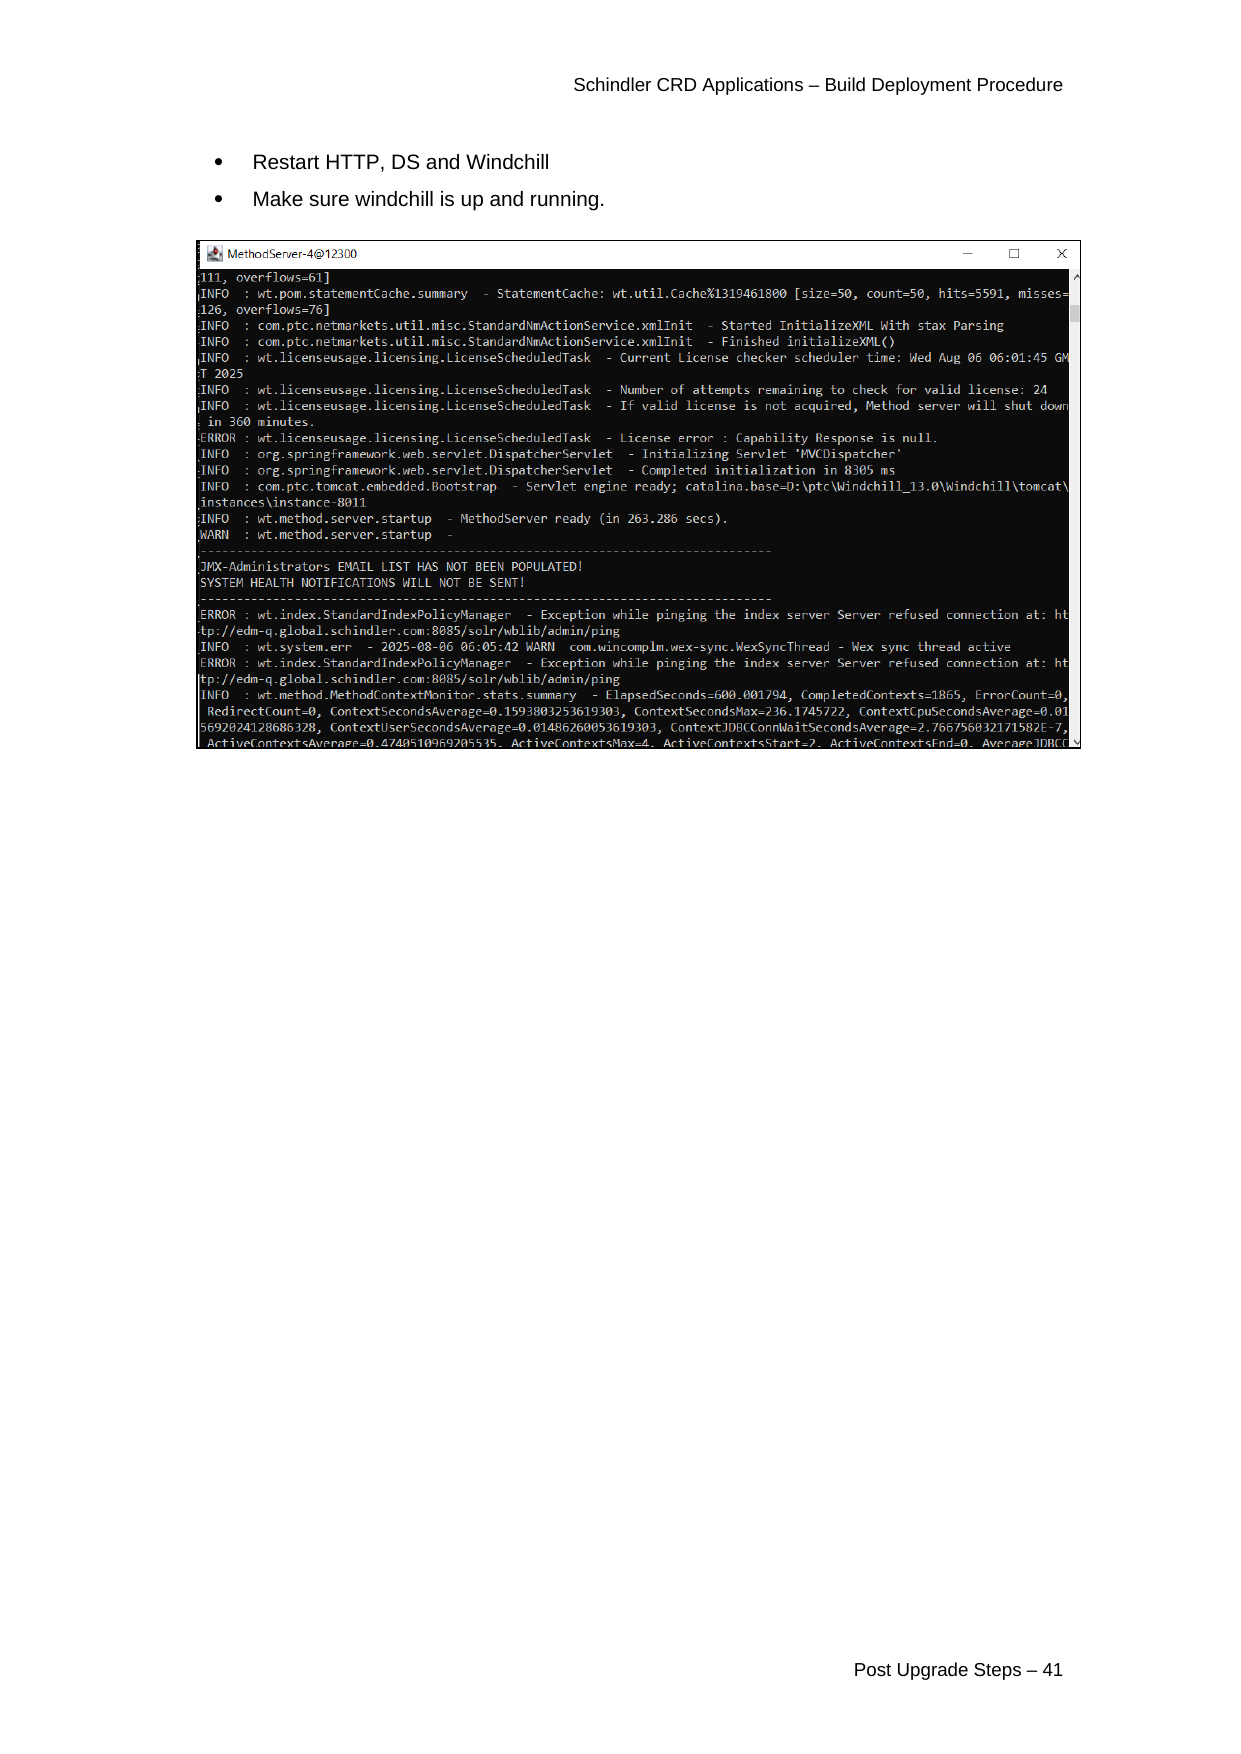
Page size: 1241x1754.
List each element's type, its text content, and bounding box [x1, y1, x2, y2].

list Restart HTTP, DS and Windchill [215, 150, 1063, 174]
list Make sure windchill is up and running. [215, 187, 1063, 211]
picture [198, 241, 1080, 747]
